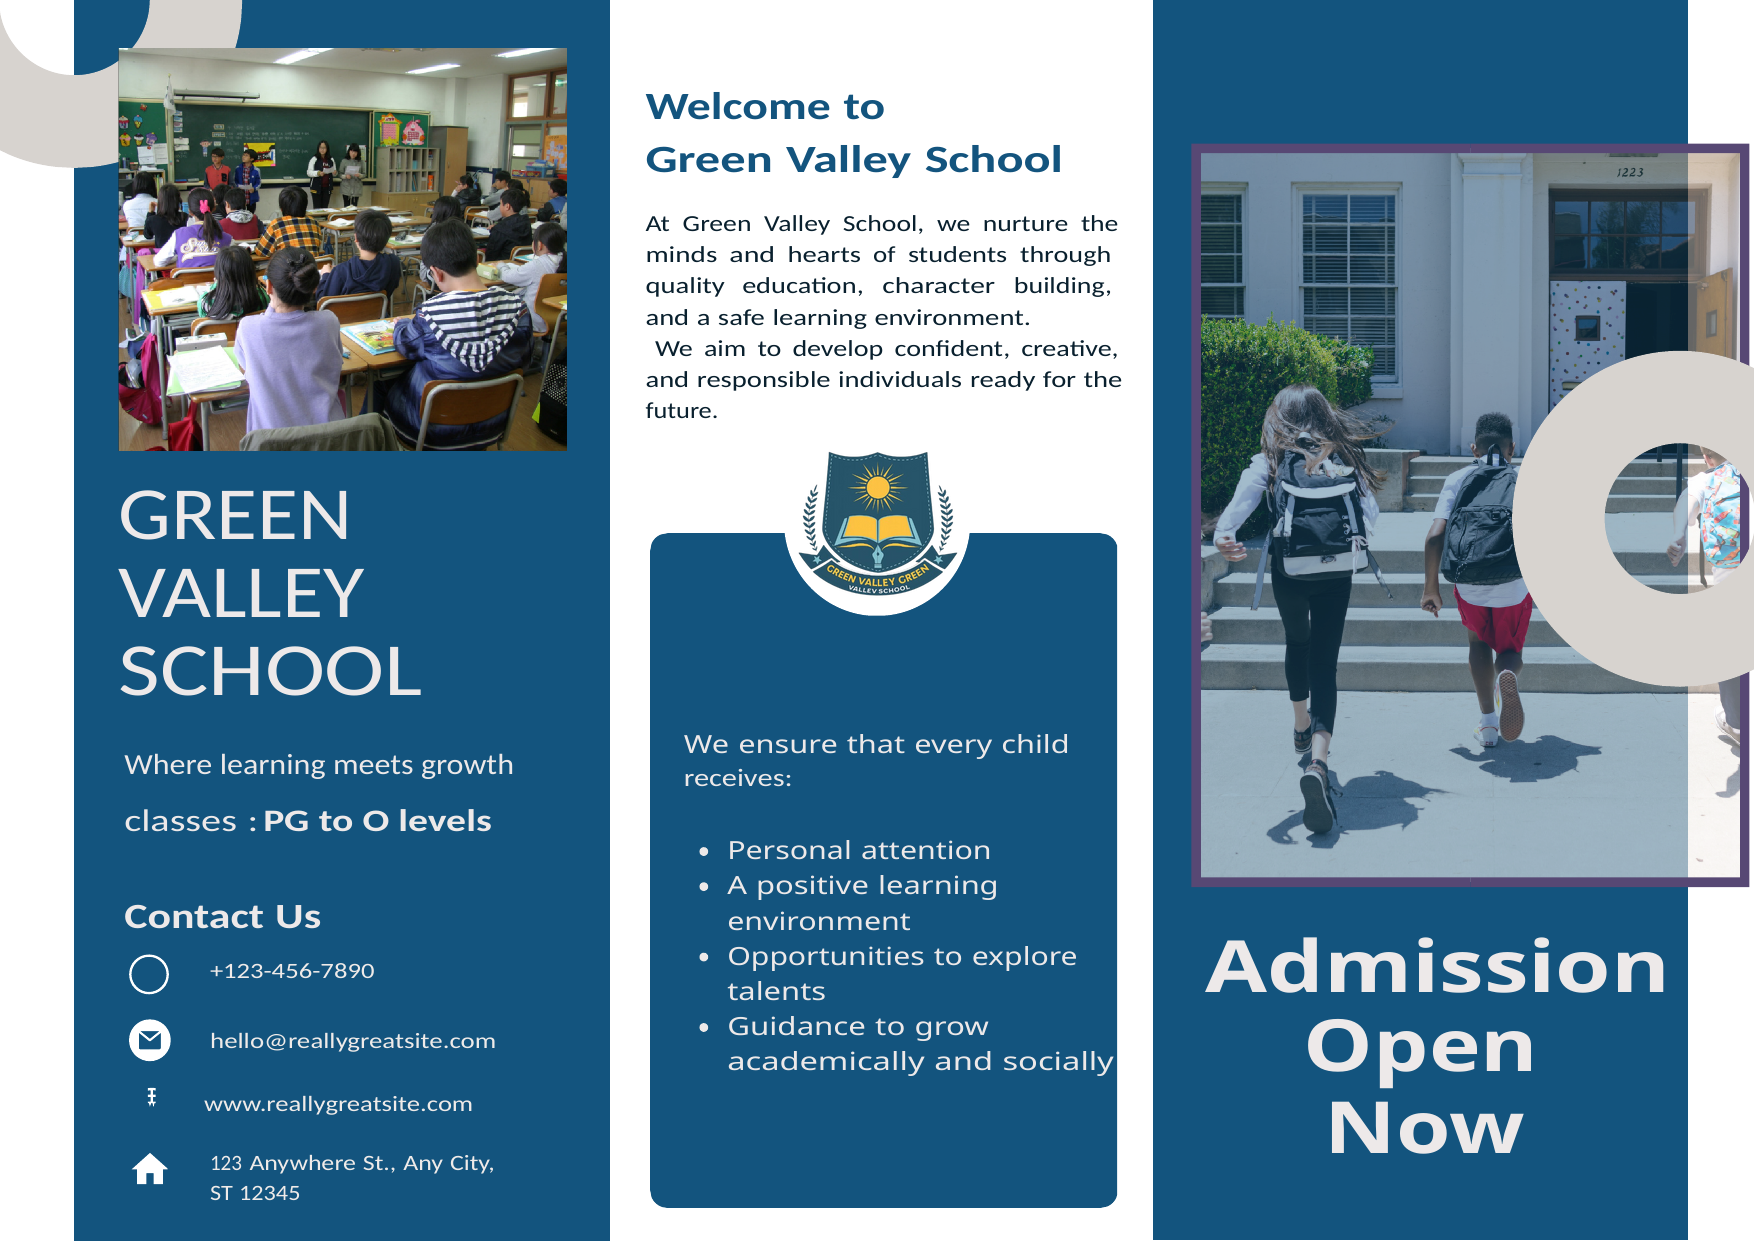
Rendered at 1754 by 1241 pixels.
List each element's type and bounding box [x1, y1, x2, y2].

picture [118, 47, 567, 451]
picture [1201, 154, 1740, 877]
picture [1605, 444, 1740, 594]
picture [756, 440, 999, 604]
